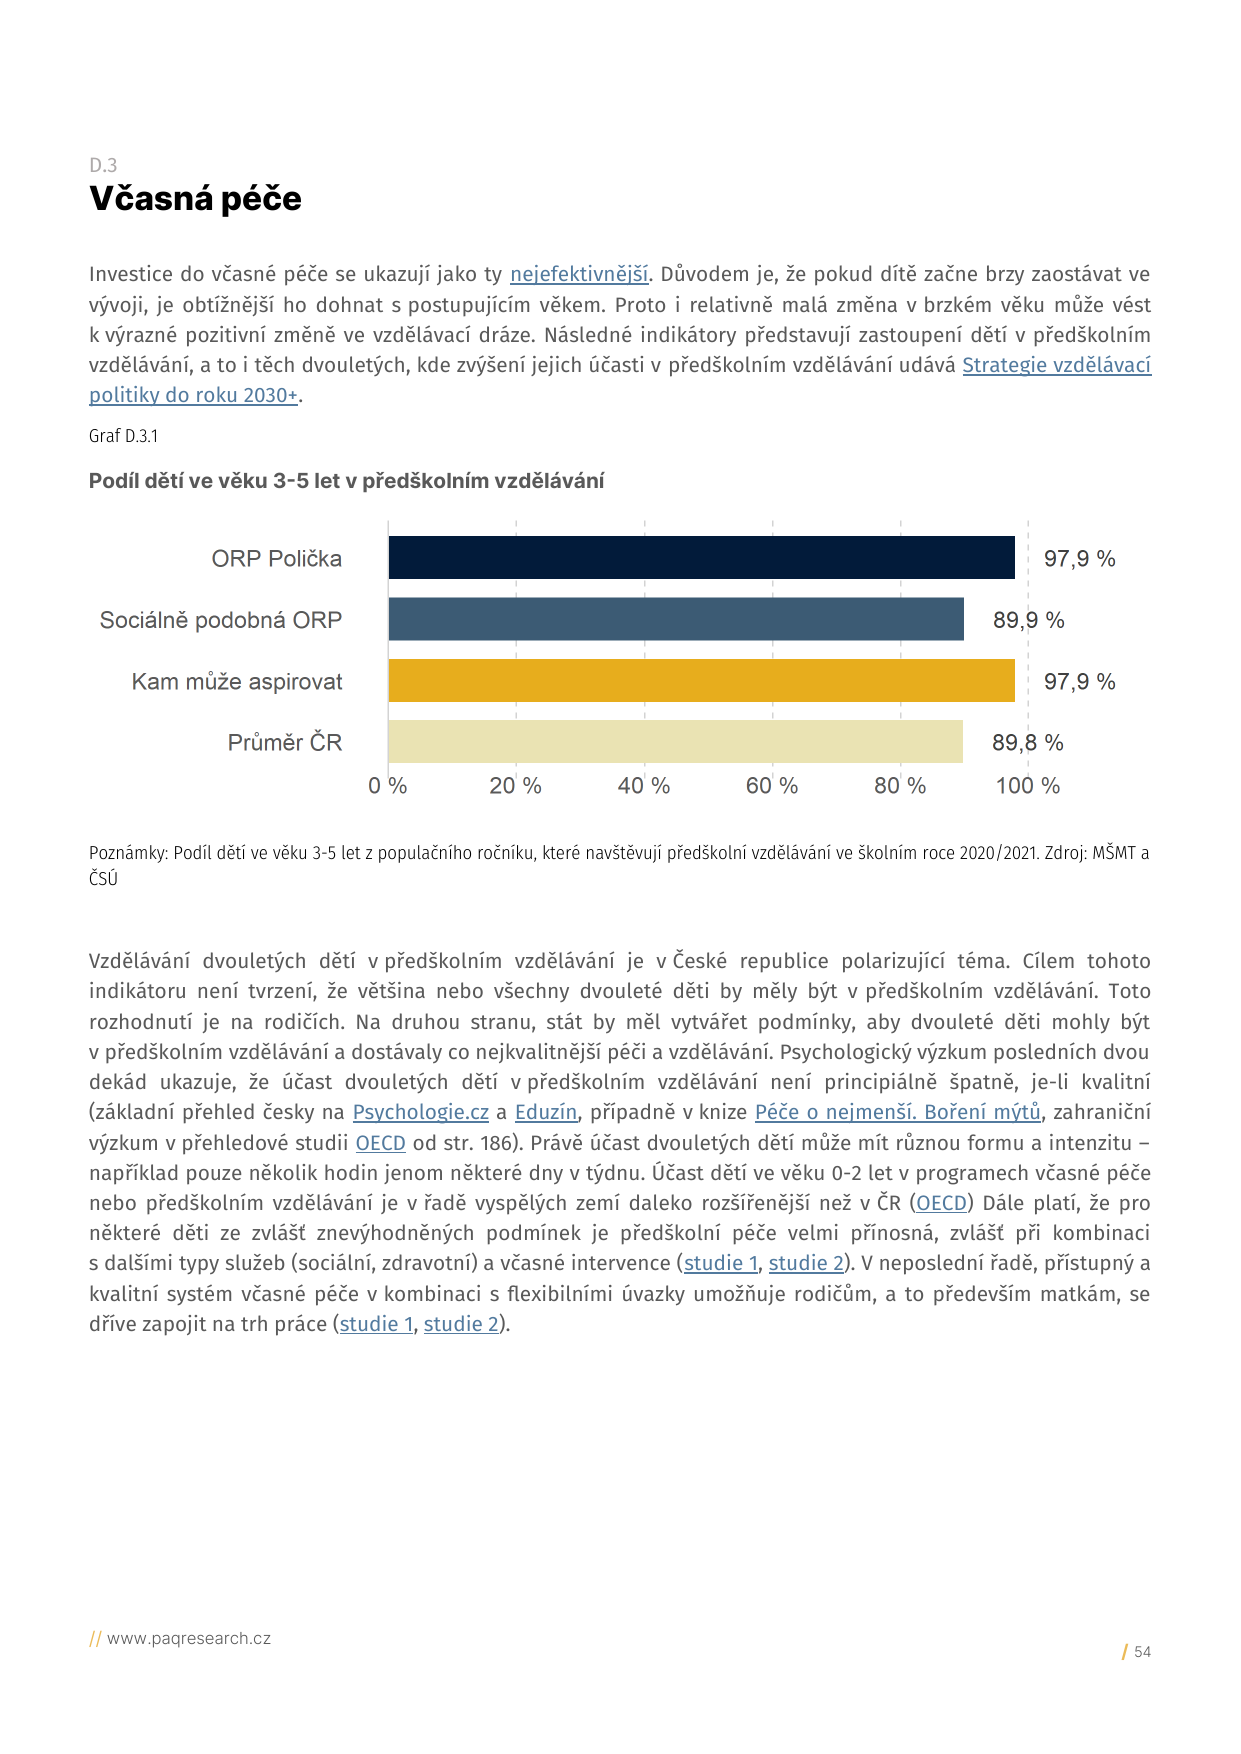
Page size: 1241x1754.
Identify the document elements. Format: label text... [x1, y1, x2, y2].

picture [88, 493, 1139, 825]
text Poznámky: Podíl dětí ve věku 3-5 let z populačního ročníku, které navštěvují předškolní vzdělávání ve školním roce 2020/2021. Zdroj: MŠMT a ČSÚ [89, 842, 1152, 890]
subtitle Včasná péče [89, 178, 1152, 218]
text Graf D.3.1 [89, 425, 1152, 447]
text D.3 [89, 148, 1152, 178]
text Podíl dětí ve věku 3-5 let v předškolním vzdělávání [89, 463, 1152, 493]
text Vzdělávání dvouletých dětí v předškolním vzdělávání je v České republice polarizující téma. Cílem tohoto indikátoru není tvrzení, že většina nebo všechny dvouleté děti by měly být v předškolním vzdělávání. Toto rozhodnutí je na rodičích. Na druhou stranu, stát by měl vytvářet podmínky, aby dvouleté děti mohly být v předškolním vzdělávání a dostávaly co nejkvalitnější péči a vzdělávání. Psychologický výzkum posledních dvou dekád ukazuje, že účast dvouletých dětí v předškolním vzdělávání není principiálně špatně, je-li kvalitní (základní přehled česky na Psychologie.cz a Eduzín, případně v knize Péče o nejmenší. Boření mýtů, zahraniční výzkum v přehledové studii OECD od str. 186). Právě účast dvouletých dětí může mít různou formu a intenzitu – například pouze několik hodin jenom některé dny v týdnu. Účast dětí ve věku 0-2 let v programech včasné péče nebo předškolním vzdělávání je v řadě vyspělých zemí daleko rozšířenější než v ČR (OECD) Dále platí, že pro některé děti ze zvlášť znevýhodněných podmínek je předškolní péče velmi přínosná, zvlášť při kombinaci s dalšími typy služeb (sociální, zdravotní) a včasné intervence (studie 1, studie 2). V neposlední řadě, přístupný a kvalitní systém včasné péče v kombinaci s flexibilními úvazky umožňuje rodičům, a to především matkám, se dříve zapojit na trh práce (studie 1, studie 2). [89, 944, 1152, 1337]
text Investice do včasné péče se ukazují jako ty nejefektivnější. Důvodem je, že pokud dítě začne brzy zaostávat ve vývoji, je obtížnější ho dohnat s postupujícím věkem. Proto i relativně malá změna v brzkém věku může vést k výrazné pozitivní změně ve vzdělávací dráze. Následné indikátory představují zastoupení dětí v předškolním vzdělávání, a to i těch dvouletých, kde zvýšení jejich účasti v předškolním vzdělávání udává Strategie vzdělávací politiky do roku 2030+. [89, 257, 1152, 408]
